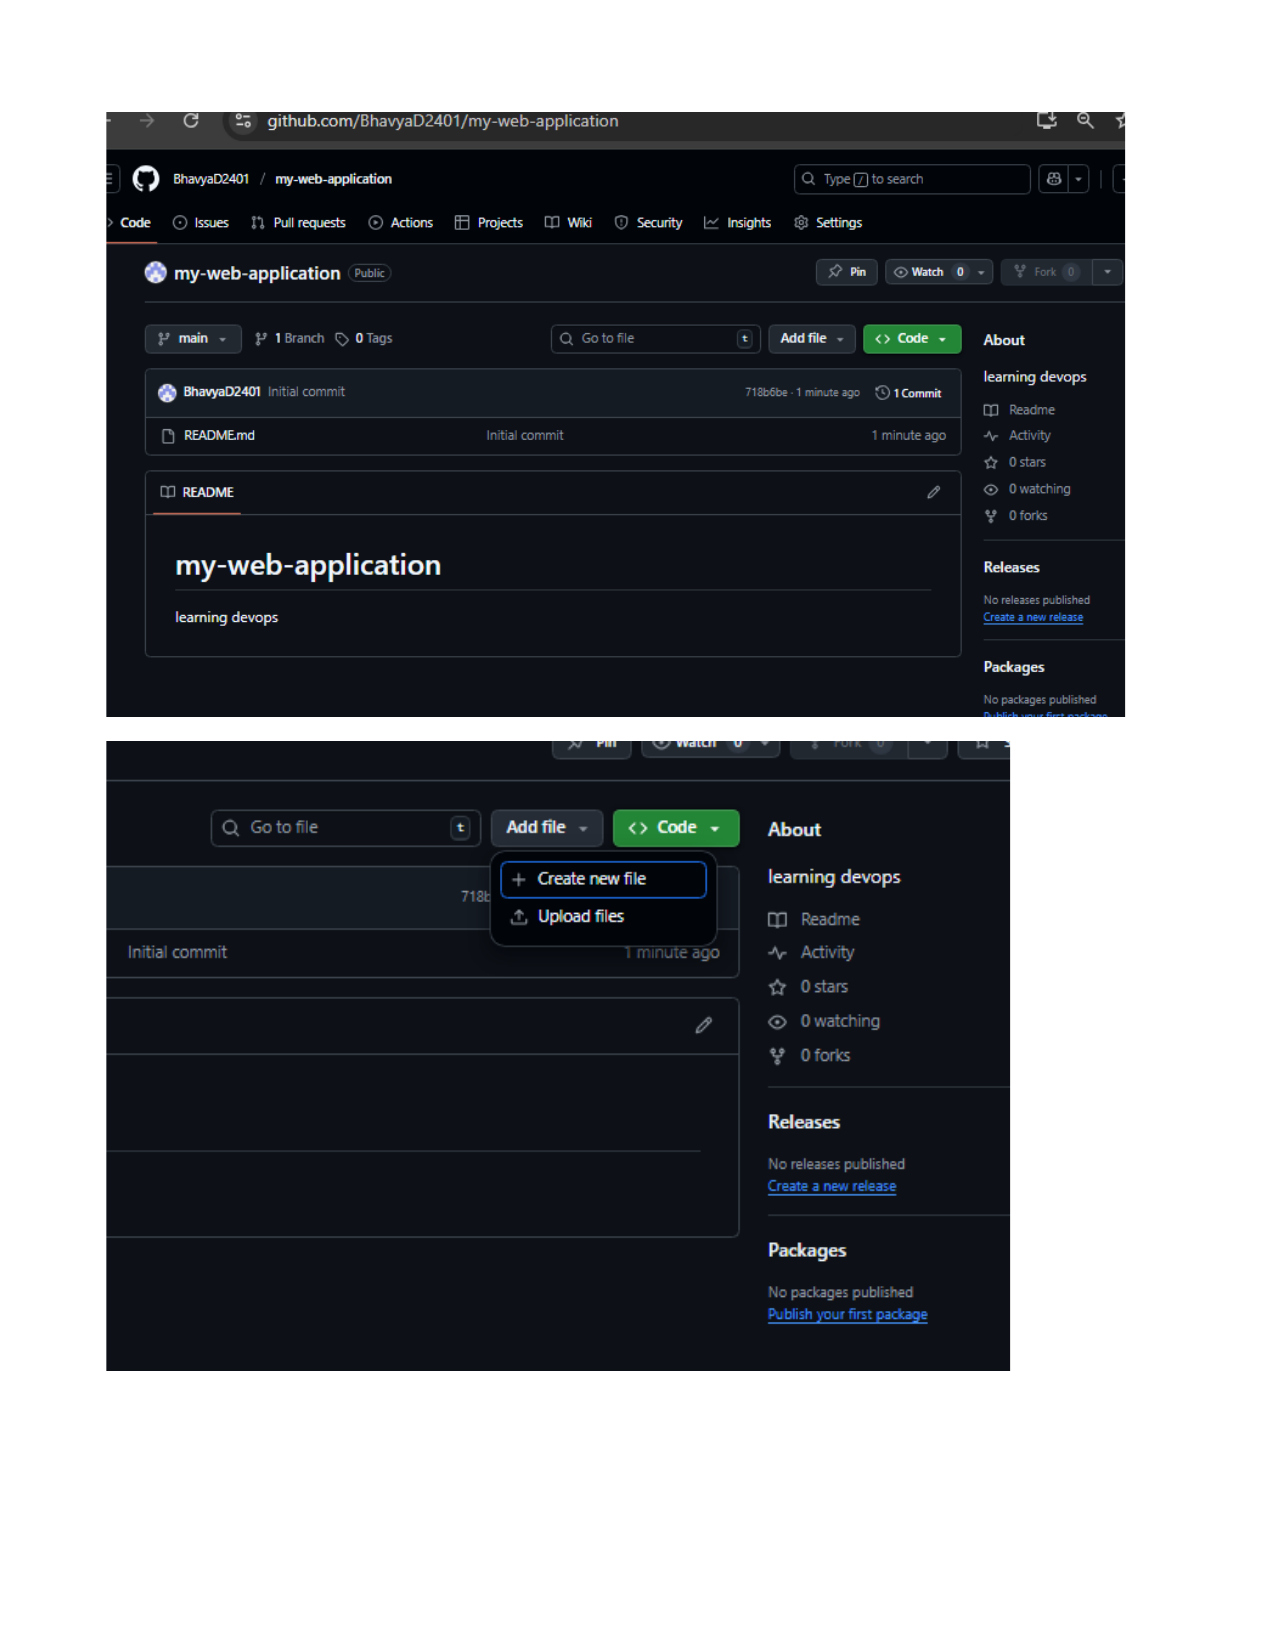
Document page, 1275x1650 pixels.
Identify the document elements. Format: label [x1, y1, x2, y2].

picture [106, 112, 1125, 717]
picture [106, 741, 1011, 1371]
